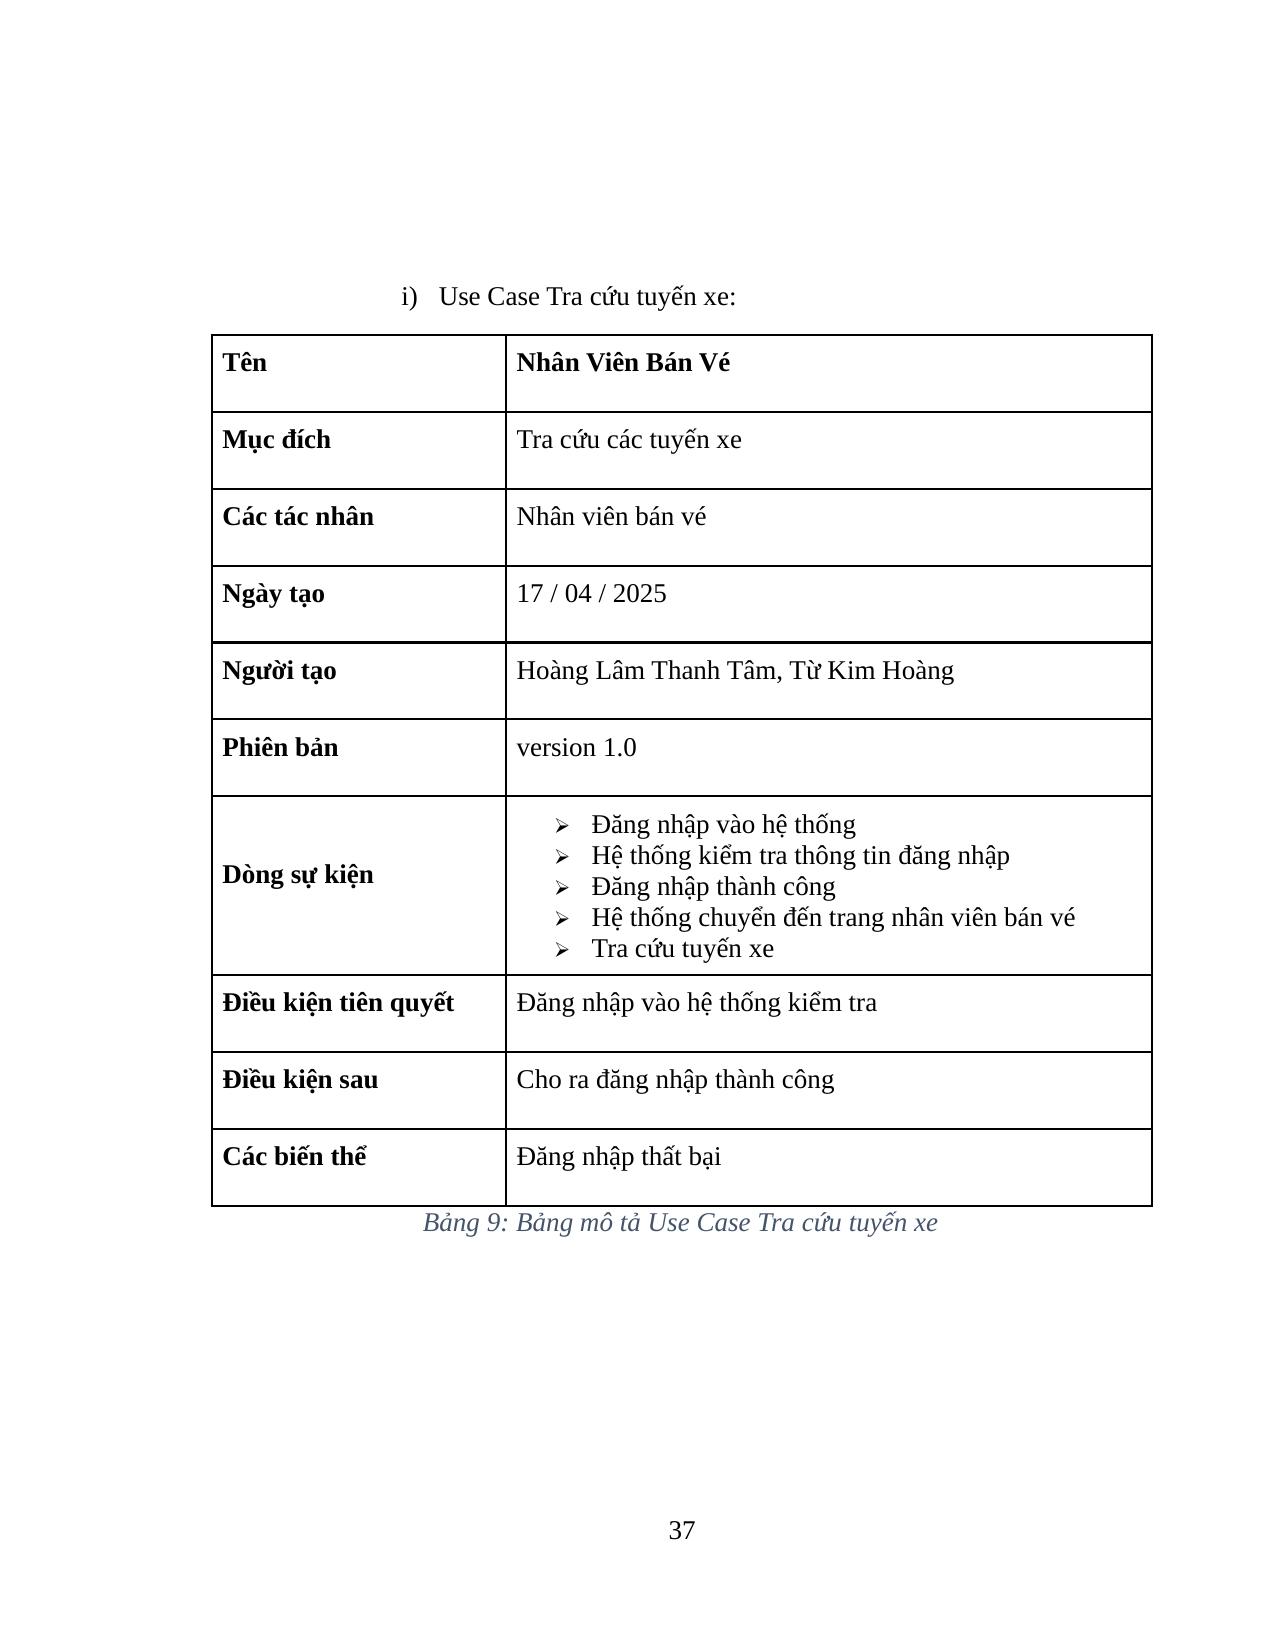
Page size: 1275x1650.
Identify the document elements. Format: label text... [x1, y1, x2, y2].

table_cell Điều kiện tiên quyết [213, 976, 505, 1051]
table_cell Người tạo [213, 644, 505, 718]
table_cell 17 / 04 / 2025 [507, 567, 1151, 641]
list Use Case Tra cứu tuyến xe: [401, 280, 1186, 311]
table_cell Ngày tạo [213, 567, 505, 641]
table_cell Các biến thể [213, 1130, 505, 1204]
table_cell Điều kiện sau [213, 1053, 505, 1128]
table_cell Đăng nhập vào hệ thống Hệ thống kiểm tra thông tin đăng nhập Đăng nhập thành công Hệ thống chuyển đến trang nhân viên bán vé Tra cứu tuyến xe [507, 797, 1151, 974]
table_header Tên [213, 336, 505, 411]
table_cell Dòng sự kiện [213, 797, 505, 974]
table_cell Mục đích [213, 413, 505, 488]
table_cell Đăng nhập vào hệ thống kiểm tra [507, 976, 1151, 1051]
table_header Nhân Viên Bán Vé [507, 336, 1151, 411]
table_cell version 1.0 [507, 720, 1151, 795]
table_cell Phiên bản [213, 720, 505, 795]
text Bảng 9: Bảng mô tả Use Case Tra cứu tuyến xe [177, 1207, 1186, 1238]
table_cell Tra cứu các tuyến xe [507, 413, 1151, 488]
table_cell Cho ra đăng nhập thành công [507, 1053, 1151, 1128]
table_cell Các tác nhân [213, 490, 505, 564]
table_cell Nhân viên bán vé [507, 490, 1151, 564]
table_cell Hoàng Lâm Thanh Tâm, Từ Kim Hoàng [507, 644, 1151, 718]
table_cell Đăng nhập thất bại [507, 1130, 1151, 1204]
